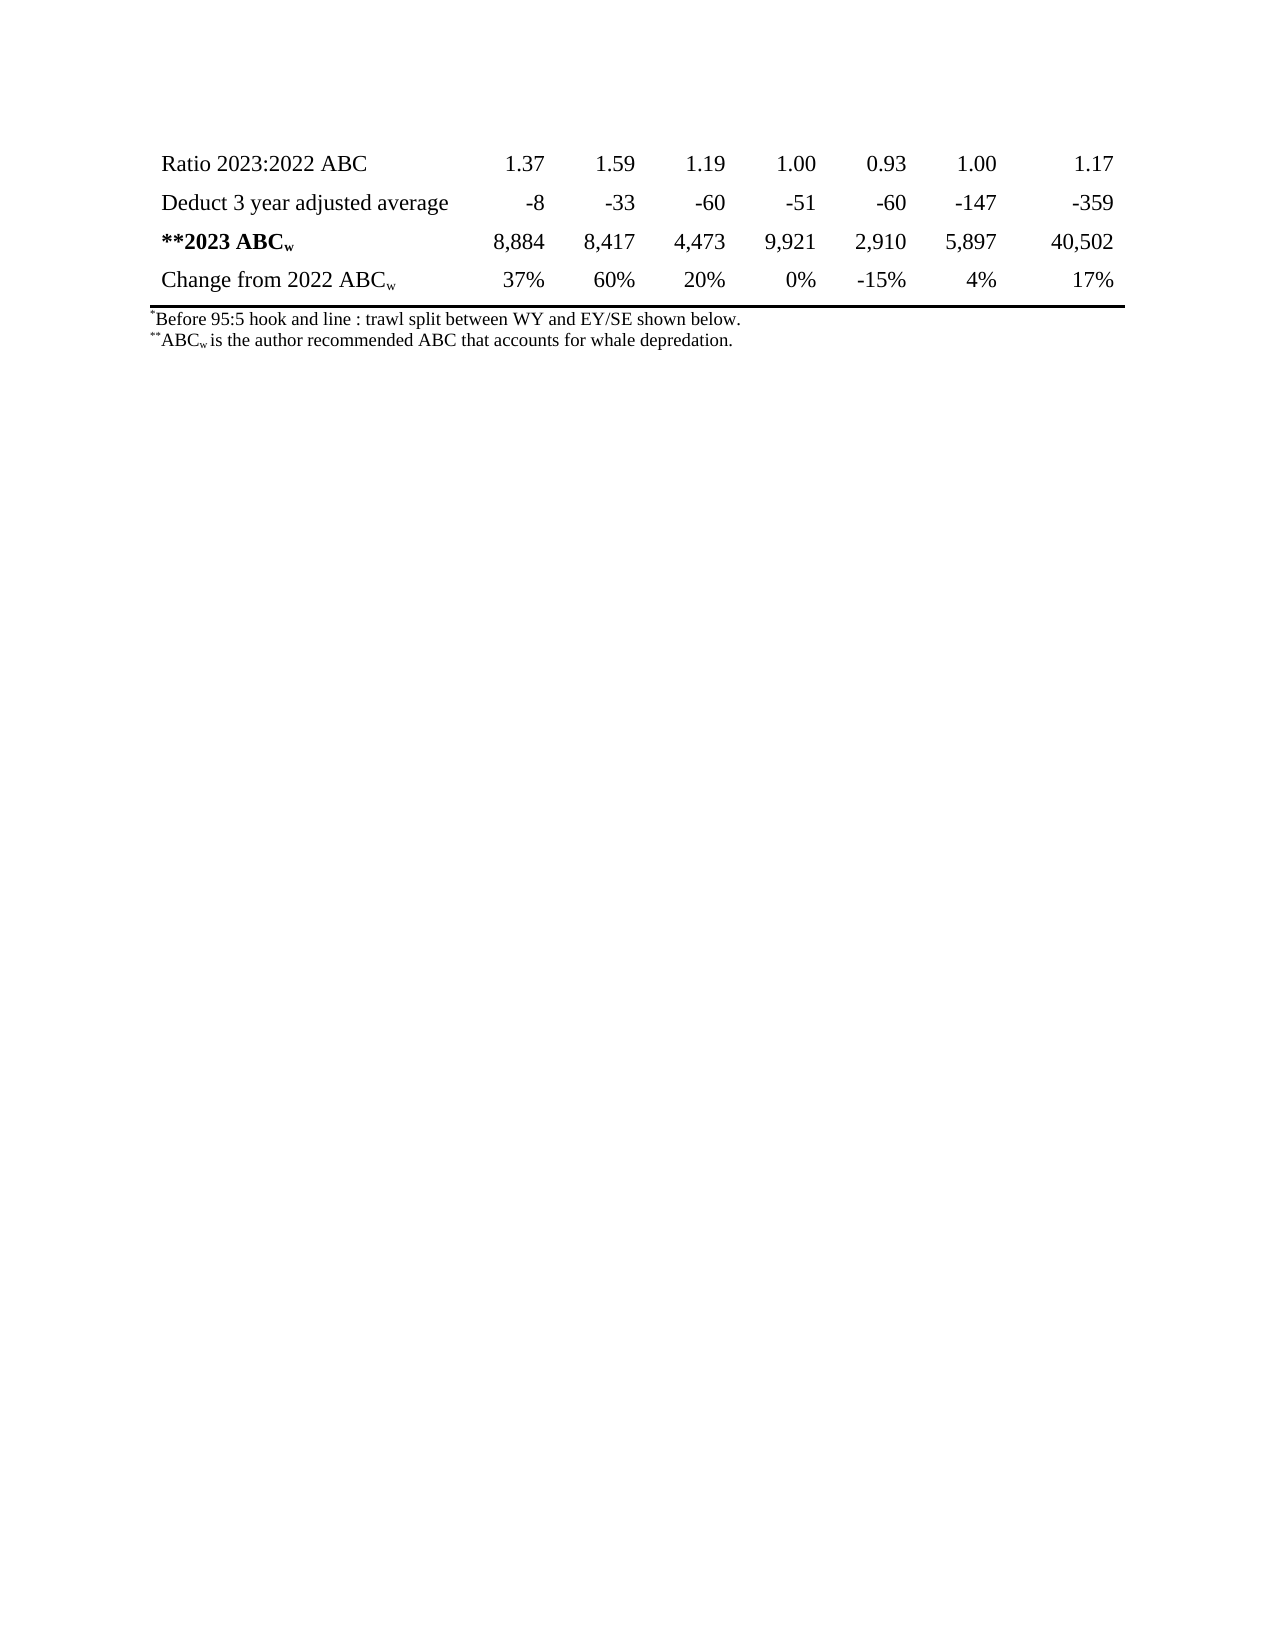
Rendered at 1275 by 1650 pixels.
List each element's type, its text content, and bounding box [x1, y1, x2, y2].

table_cell -147 [918, 189, 1008, 228]
table_cell Deduct 3 year adjusted average [150, 189, 465, 228]
table_cell 1.17 [1008, 150, 1125, 189]
table_cell 5,897 [918, 228, 1008, 267]
table_cell 1.19 [646, 150, 737, 189]
table_cell 8,884 [465, 228, 556, 267]
table_cell -60 [646, 189, 737, 228]
text **ABCw is the author recommended ABC that accounts for whale depredation. [150, 329, 1125, 351]
table_cell 37% [465, 267, 556, 305]
table_cell -15% [827, 267, 918, 305]
table_cell 1.37 [465, 150, 556, 189]
table_cell 1.00 [737, 150, 827, 189]
table_cell 1.00 [918, 150, 1008, 189]
text *Before 95:5 hook and line : trawl split between WY and EY/SE shown below. [150, 308, 1125, 329]
table_cell Change from 2022 ABCw [150, 267, 465, 305]
table_cell 4% [918, 267, 1008, 305]
table_cell -359 [1008, 189, 1125, 228]
table_cell Ratio 2023:2022 ABC [150, 150, 465, 189]
table_cell 20% [646, 267, 737, 305]
table_cell -60 [827, 189, 918, 228]
table_cell -8 [465, 189, 556, 228]
table_cell 17% [1008, 267, 1125, 305]
table_cell 0.93 [827, 150, 918, 189]
table_cell 60% [556, 267, 646, 305]
table_cell 40,502 [1008, 228, 1125, 267]
table_cell 8,417 [556, 228, 646, 267]
table_cell -33 [556, 189, 646, 228]
table_cell 4,473 [646, 228, 737, 267]
table_cell 0% [737, 267, 827, 305]
table_cell -51 [737, 189, 827, 228]
table_cell **2023 ABCw [150, 228, 465, 267]
table_cell 2,910 [827, 228, 918, 267]
table_cell 9,921 [737, 228, 827, 267]
table_cell 1.59 [556, 150, 646, 189]
